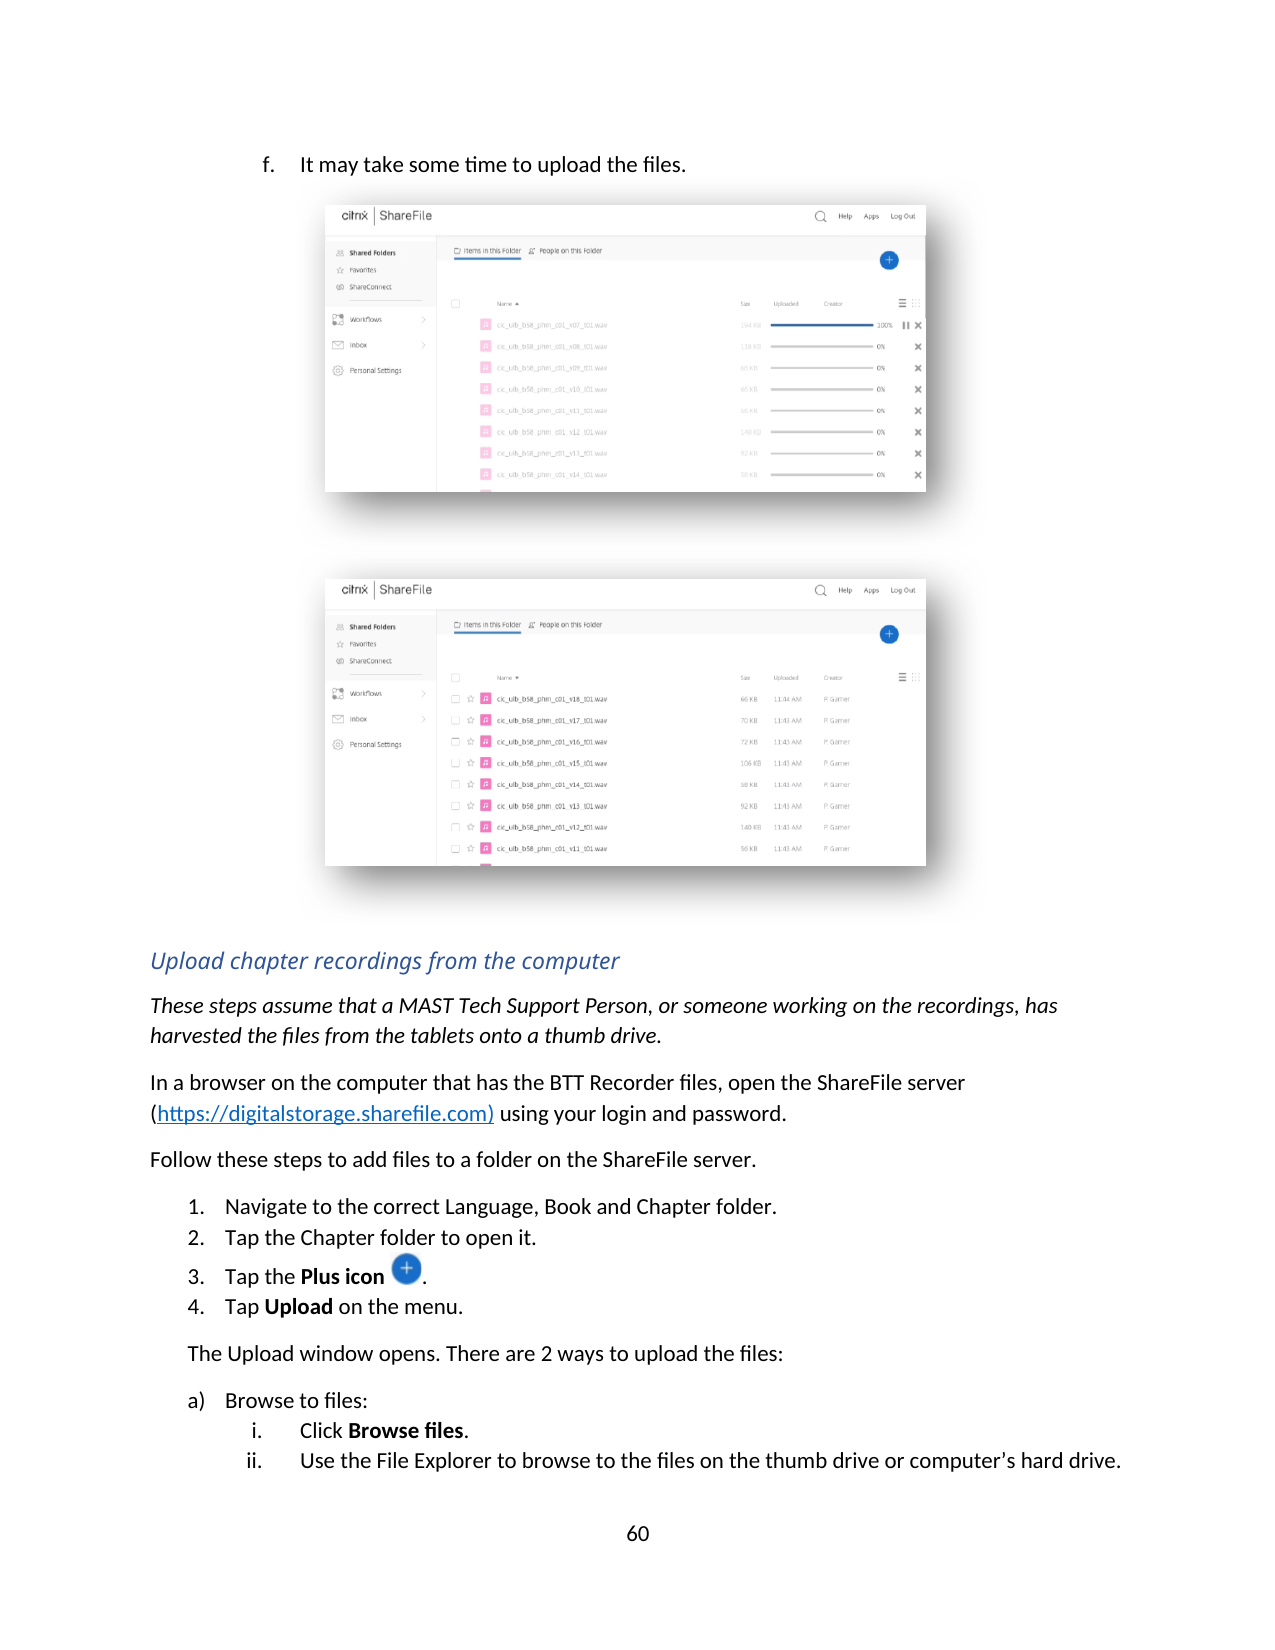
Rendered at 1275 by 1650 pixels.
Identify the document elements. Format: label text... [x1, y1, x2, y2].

text These steps assume that a MAST Tech Support Person, or someone working on the recordings, has harvested the files from the tablets onto a thumb drive. [150, 991, 1125, 1050]
list Use the File Explorer to browse to the files on the thumb drive or computer’s hard drive. [262, 1446, 1125, 1474]
list Tap the Plus icon . [187, 1253, 1125, 1290]
text Follow these steps to add files to a folder on the ShareFile server. [150, 1146, 1125, 1174]
list Tap Upload on the menu. [187, 1292, 1125, 1320]
subtitle Upload chapter recordings from the computer [150, 945, 1125, 976]
list Browse to files: [187, 1386, 1125, 1414]
list Click Browse files. [262, 1416, 1125, 1444]
text In a browser on the computer that has the BTT Recorder files, open the ShareFile server (https://digitalstorage.sharefile.com) using your login and password. [150, 1068, 1125, 1127]
text The Upload window opens. There are 2 ways to upload the files: [187, 1339, 1125, 1367]
picture [325, 205, 926, 492]
list Tap the Chapter folder to open it. [187, 1223, 1125, 1251]
list Navigate to the correct Language, Book and Chapter folder. [187, 1192, 1125, 1221]
picture [390, 1252, 422, 1285]
picture [325, 579, 926, 866]
